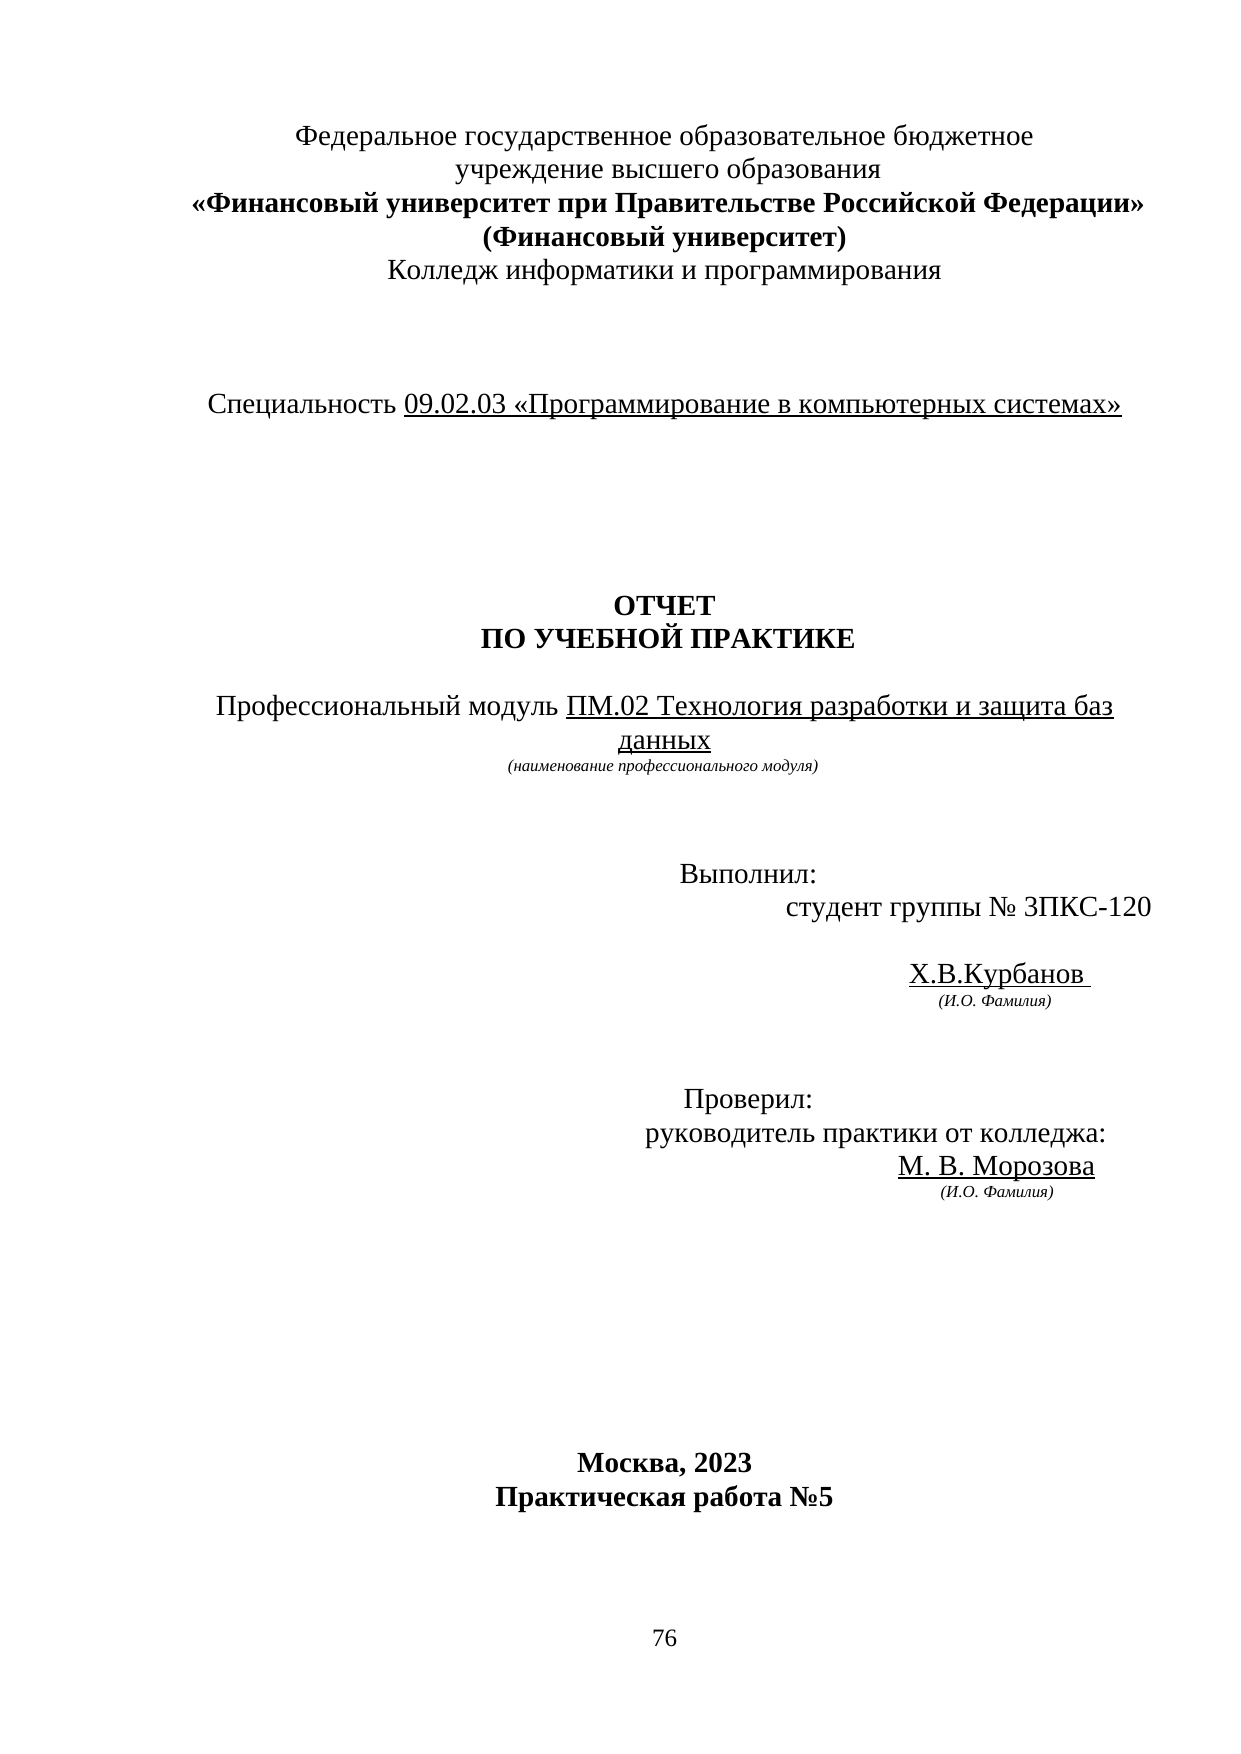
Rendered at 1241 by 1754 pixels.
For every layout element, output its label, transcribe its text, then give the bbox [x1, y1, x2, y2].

text Проверил: [177, 1081, 1152, 1115]
text (Финансовый университет) [177, 219, 1152, 252]
text Х.В.Курбанов [767, 957, 1152, 990]
text ПО УЧЕБНОЙ ПРАКТИКЕ [177, 621, 1152, 655]
text Федеральное государственное образовательное бюджетное [177, 118, 1152, 152]
text Специальность 09.02.03 «Программирование в компьютерных системах» [177, 386, 1152, 420]
text ОТЧЕТ [177, 588, 1152, 621]
text (И.О. Фамилия) [841, 990, 1152, 1024]
text Москва, 2023 [177, 1445, 1152, 1479]
text (И.О. Фамилия) [472, 1182, 1152, 1215]
text Практическая работа №5 [177, 1479, 1152, 1512]
text студент группы № 3ПКС-120 [177, 889, 1152, 923]
text учреждение высшего образования [177, 152, 1152, 185]
text руководитель практики от колледжа: [177, 1115, 1152, 1148]
text «Финансовый университет при Правительстве Российской Федерации» [177, 185, 1152, 219]
text Профессиональный модуль ПМ.02 Технология разработки и защита баз данных [177, 688, 1152, 755]
text (наименование профессионального модуля) [177, 755, 1152, 789]
text Выполнил: [177, 856, 1152, 889]
text Колледж информатики и программирования [177, 252, 1152, 286]
text М. В. Морозова [767, 1148, 1152, 1182]
